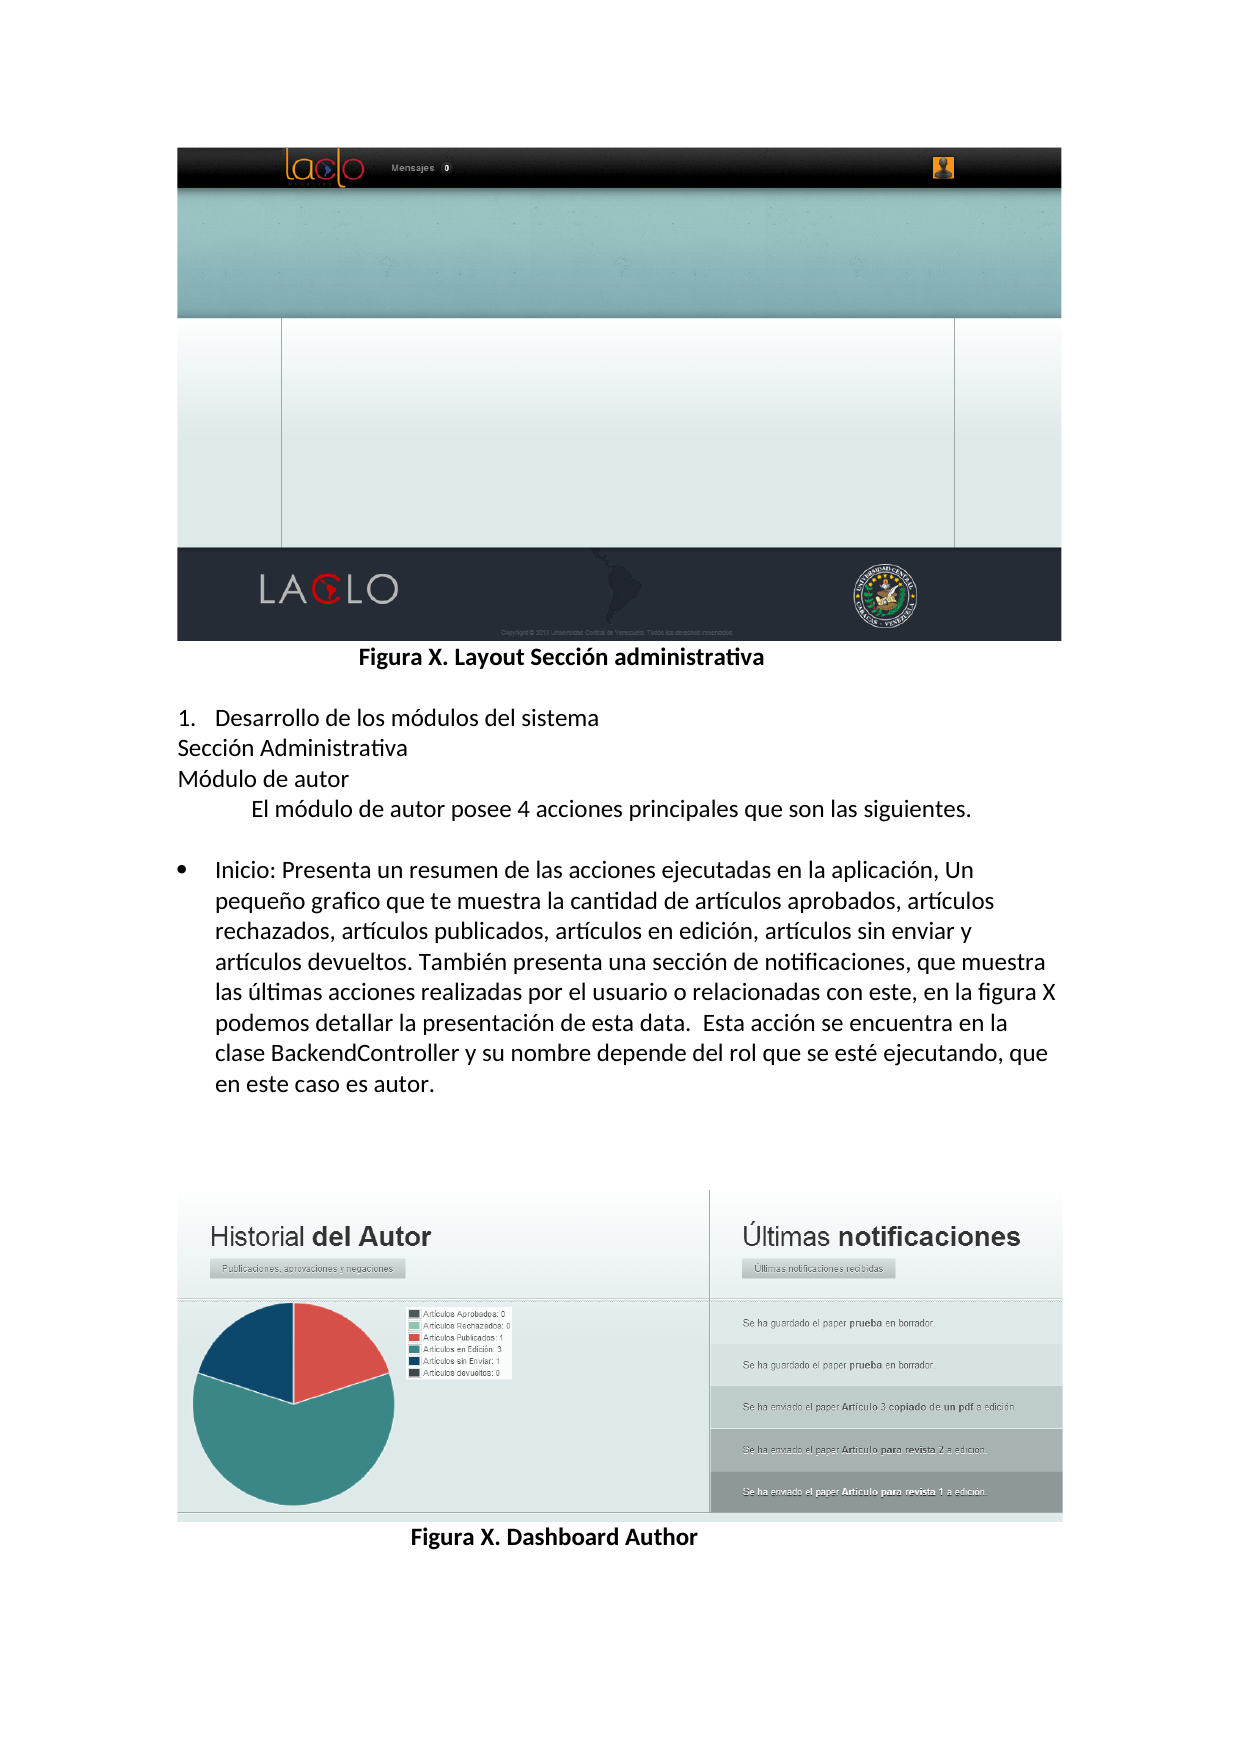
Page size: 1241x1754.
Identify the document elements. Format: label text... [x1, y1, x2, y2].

text Módulo de autor [177, 763, 1063, 793]
text Sección Administrativa [177, 732, 1063, 763]
text Figura X. Layout Sección administrativa [177, 641, 1063, 671]
list Desarrollo de los módulos del sistema [177, 702, 1063, 732]
text El módulo de autor posee 4 acciones principales que son las siguientes. [177, 793, 1063, 824]
picture [177, 1190, 1063, 1522]
list Inicio: Presenta un resumen de las acciones ejecutadas en la aplicación, Un pequeño grafico que te muestra la cantidad de artículos aprobados, artículos rechazados, artículos publicados, artículos en edición, artículos sin enviar y artículos devueltos. También presenta una sección de notificaciones, que muestra las últimas acciones realizadas por el usuario o relacionadas con este, en la figura X podemos detallar la presentación de esta data. Esta acción se encuentra en la clase BackendController y su nombre depende del rol que se esté ejecutando, que en este caso es autor. [177, 854, 1063, 1098]
text Figura X. Dashboard Author [177, 1522, 1063, 1552]
picture [177, 147, 1062, 641]
